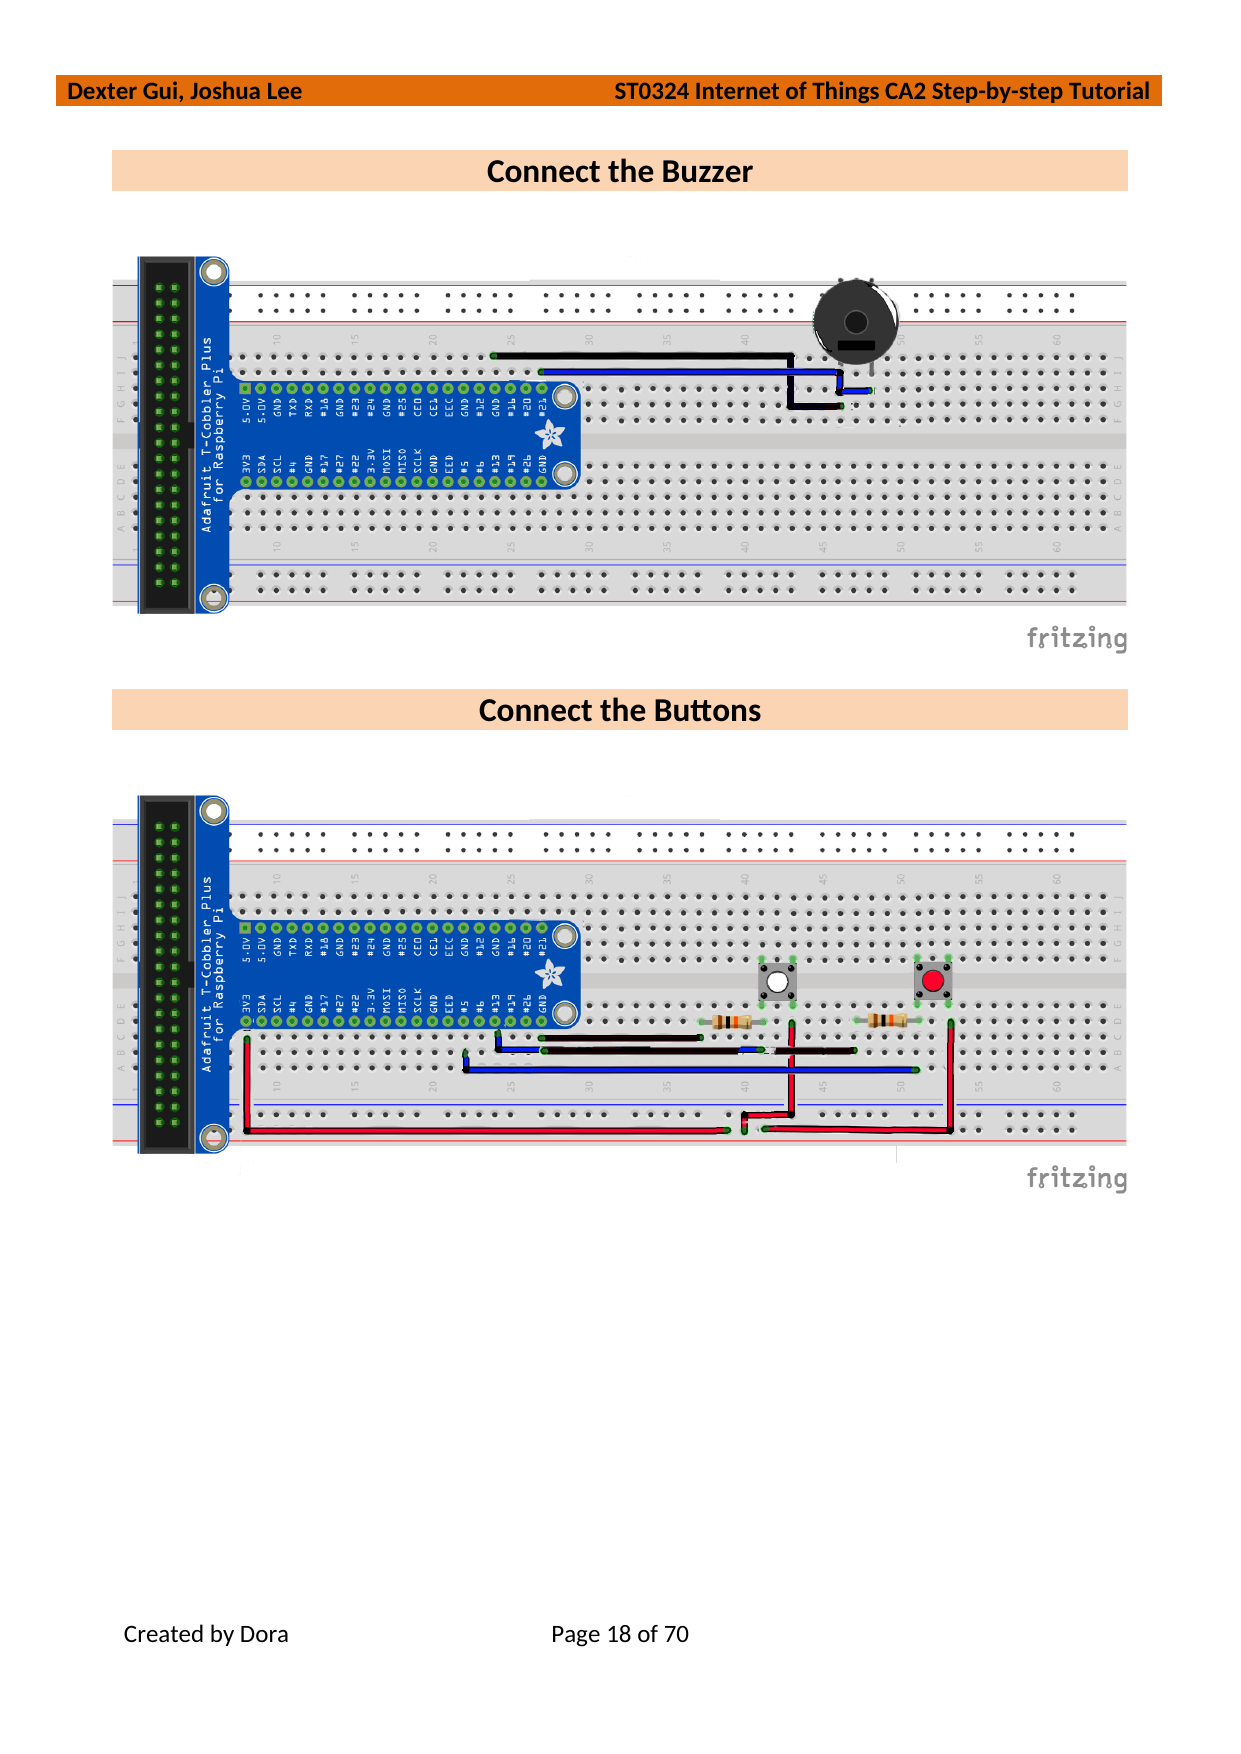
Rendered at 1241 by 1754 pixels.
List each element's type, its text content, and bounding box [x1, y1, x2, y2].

subtitle Connect the Buttons [112, 689, 1128, 730]
subtitle Connect the Buzzer [112, 150, 1128, 191]
picture [112, 221, 1127, 689]
picture [112, 760, 1127, 1229]
